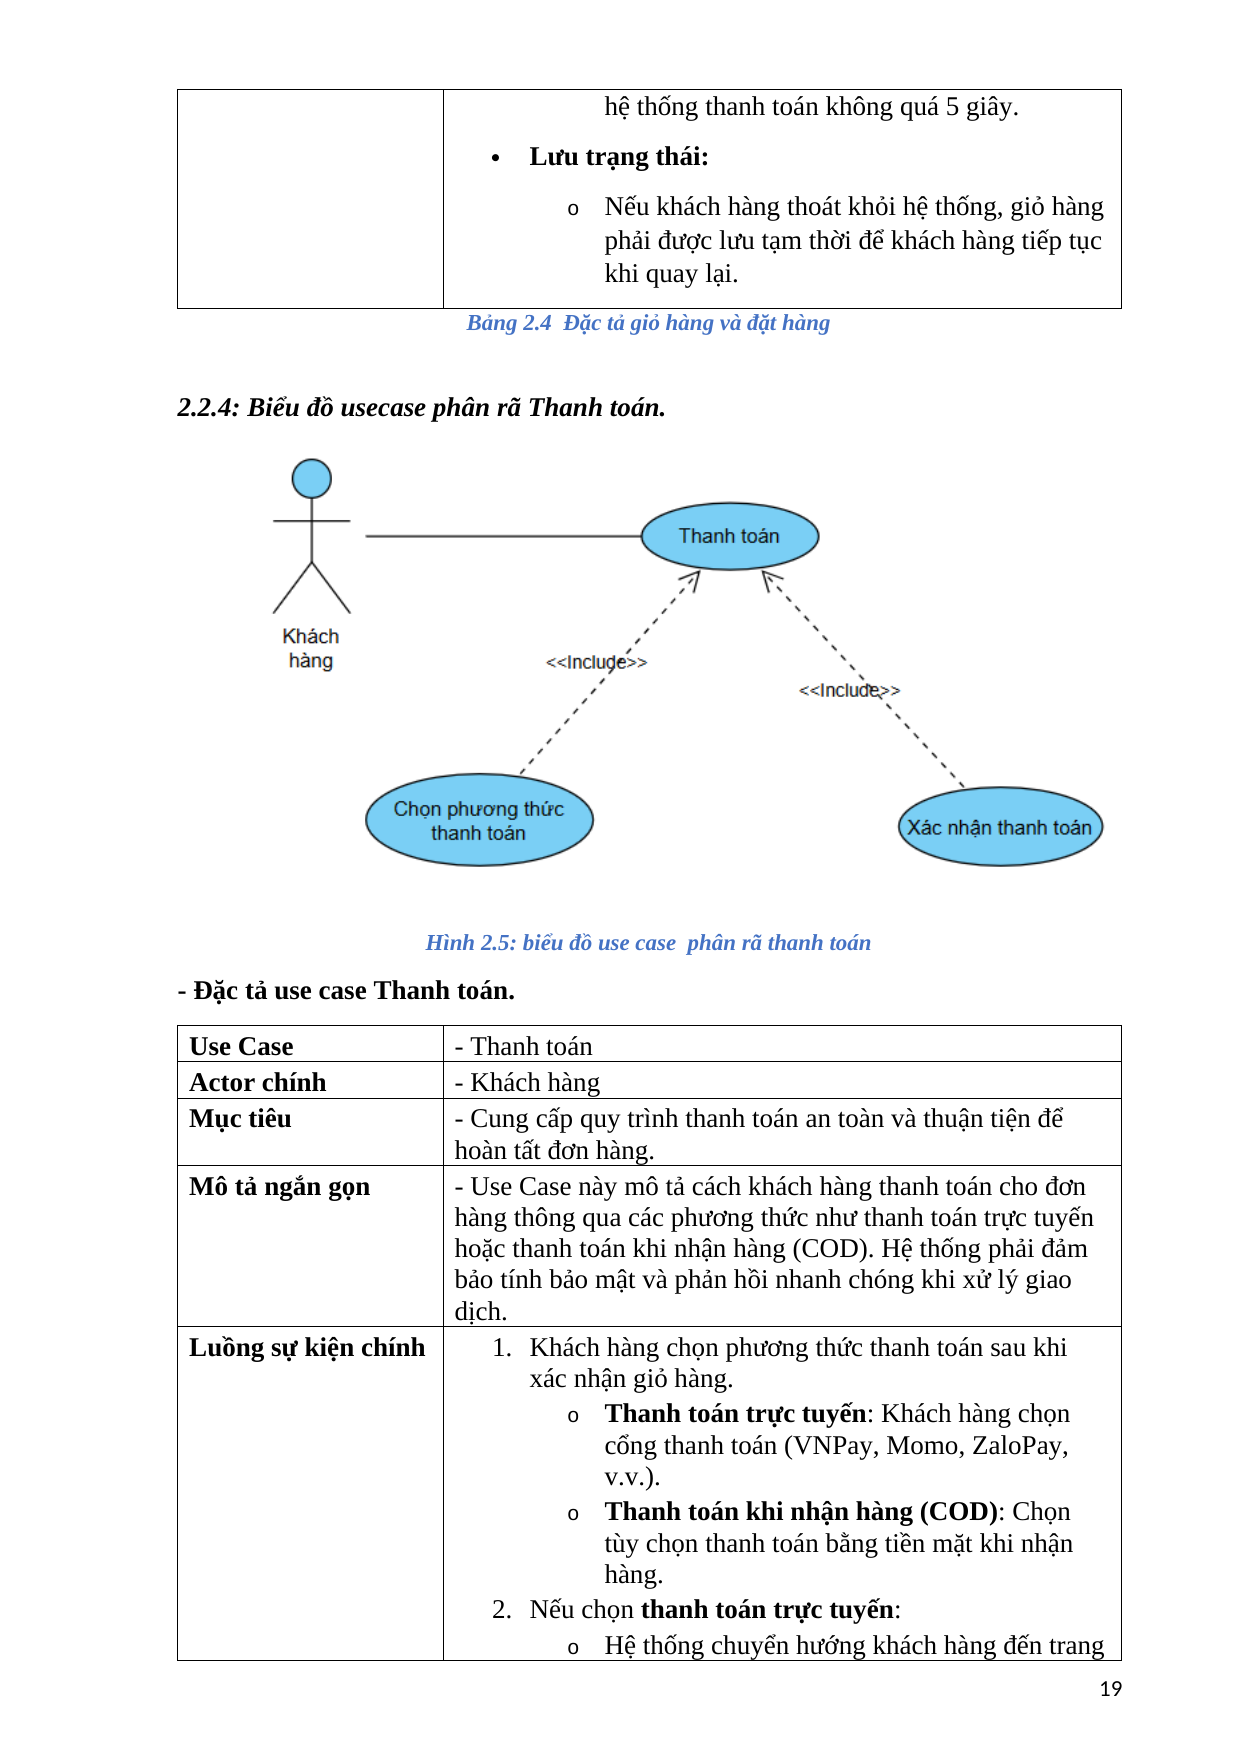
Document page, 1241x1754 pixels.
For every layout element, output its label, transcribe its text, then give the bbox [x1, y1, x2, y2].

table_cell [444, 1327, 1121, 1660]
text Bảng 2.4 Đặc tả giỏ hàng và đặt hàng [177, 309, 1122, 335]
table_cell - Use Case này mô tả cách khách hàng thanh toán cho đơn hàng thông qua các phương thức như thanh toán trực tuyến hoặc thanh toán khi nhận hàng (COD). Hệ thống phải đảm bảo tính bảo mật và phản hồi nhanh chóng khi xử lý giao dịch. [444, 1166, 1121, 1326]
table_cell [178, 90, 443, 308]
table_cell Mô tả ngắn gọn [178, 1166, 443, 1326]
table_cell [444, 90, 1121, 308]
table_cell - Khách hàng [444, 1062, 1121, 1097]
table_header - Thanh toán [444, 1026, 1121, 1061]
text - Đặc tả use case Thanh toán. [177, 974, 1122, 1006]
table_cell - Cung cấp quy trình thanh toán an toàn và thuận tiện để hoàn tất đơn hàng. [444, 1099, 1121, 1165]
text 2.2.4: Biểu đồ usecase phân rã Thanh toán. [177, 391, 1122, 422]
table_cell Mục tiêu [178, 1099, 443, 1165]
table_header Use Case [178, 1026, 443, 1061]
table_cell Luồng sự kiện chính [178, 1327, 443, 1660]
picture [177, 428, 1123, 911]
table_cell Actor chính [178, 1062, 443, 1097]
text Hình 2.5: biểu đồ use case phân rã thanh toán [177, 929, 1122, 956]
